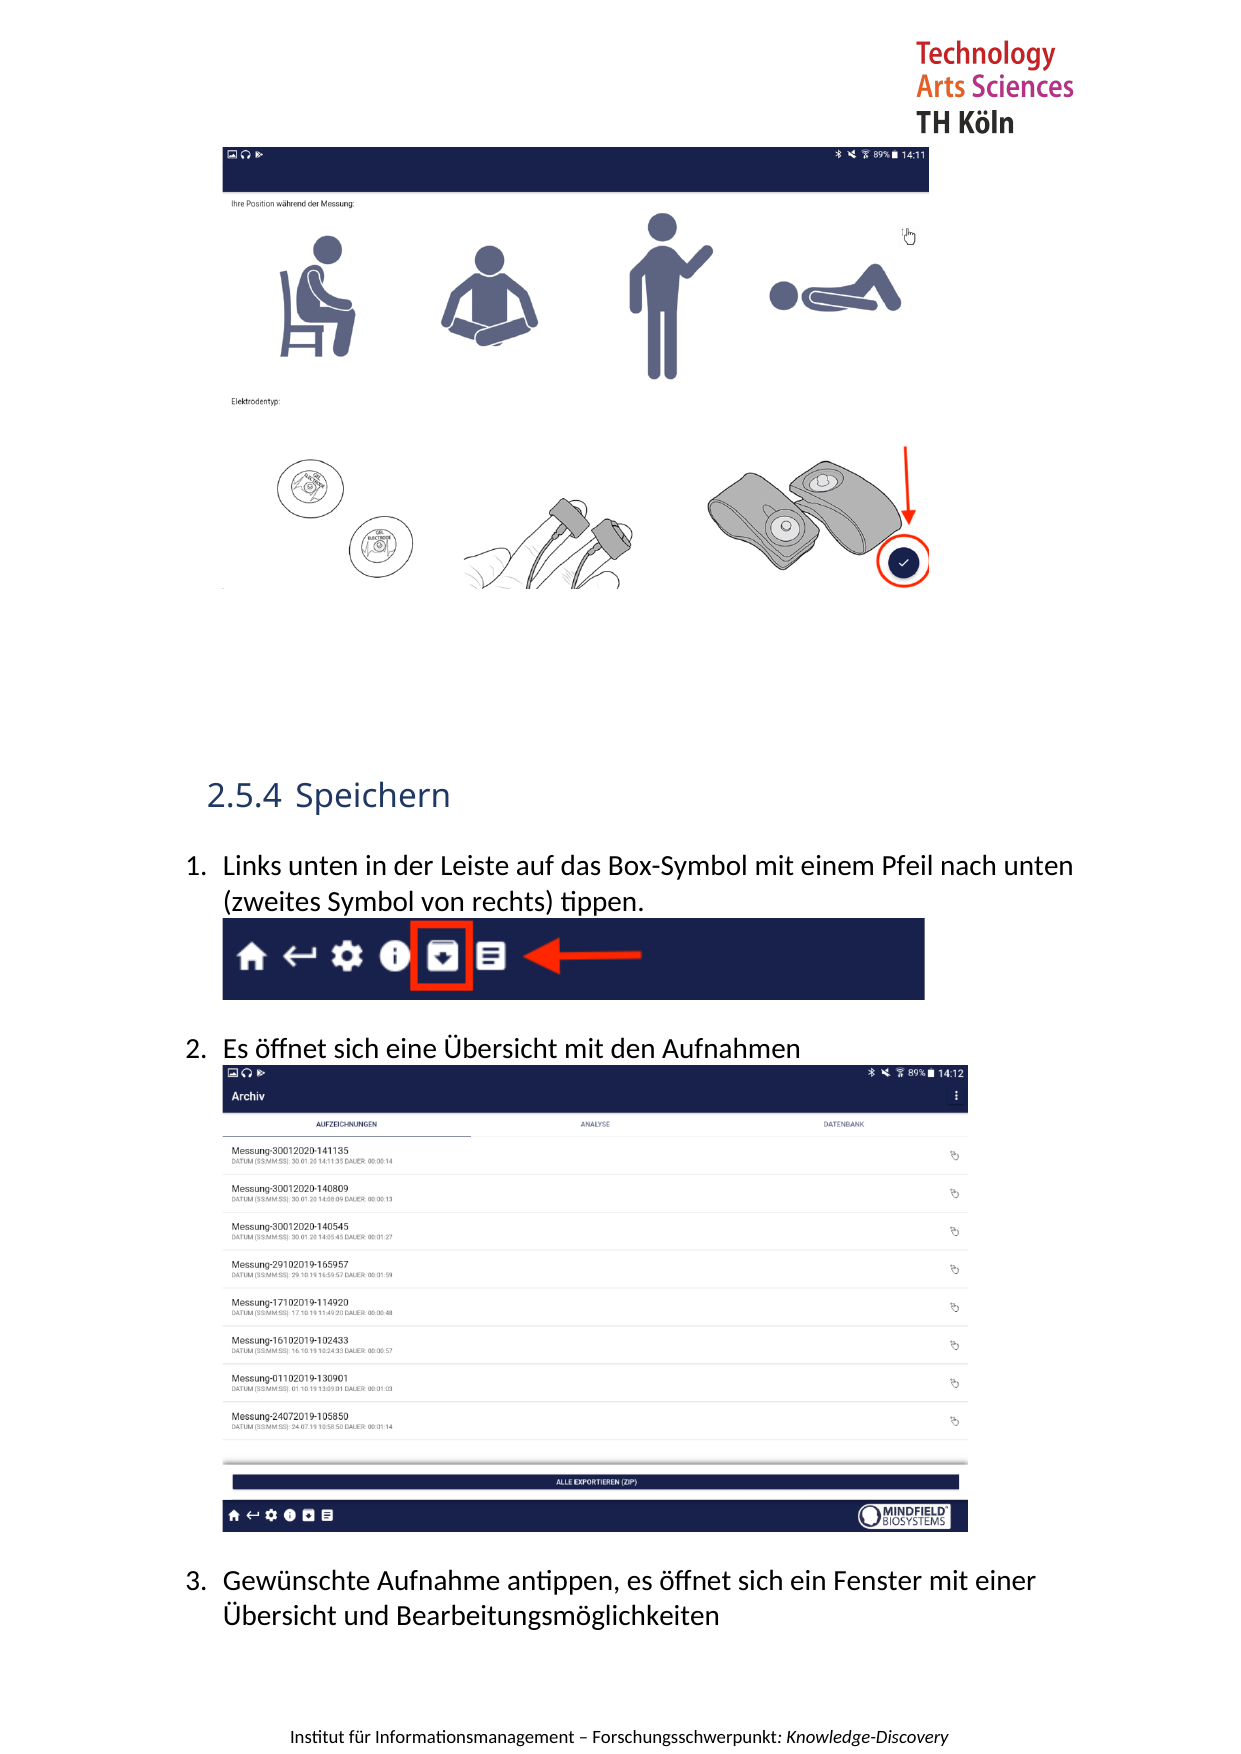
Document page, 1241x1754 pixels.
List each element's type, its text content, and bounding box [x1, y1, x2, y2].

list Gewünschte Aufnahme antippen, es öffnet sich ein Fenster mit einer Übersicht und Bearbeitungsmöglichkeiten [185, 1562, 1093, 1633]
list Es öffnet sich eine Übersicht mit den Aufnahmen [185, 1030, 1093, 1065]
picture [222, 147, 929, 589]
picture [916, 35, 1087, 144]
picture [222, 918, 925, 1000]
list Links unten in der Leiste auf das Box-Symbol mit einem Pfeil nach unten (zweites Symbol von rechts) tippen. [185, 847, 1093, 918]
subtitle Speichern [207, 771, 1093, 817]
picture [222, 1065, 968, 1532]
